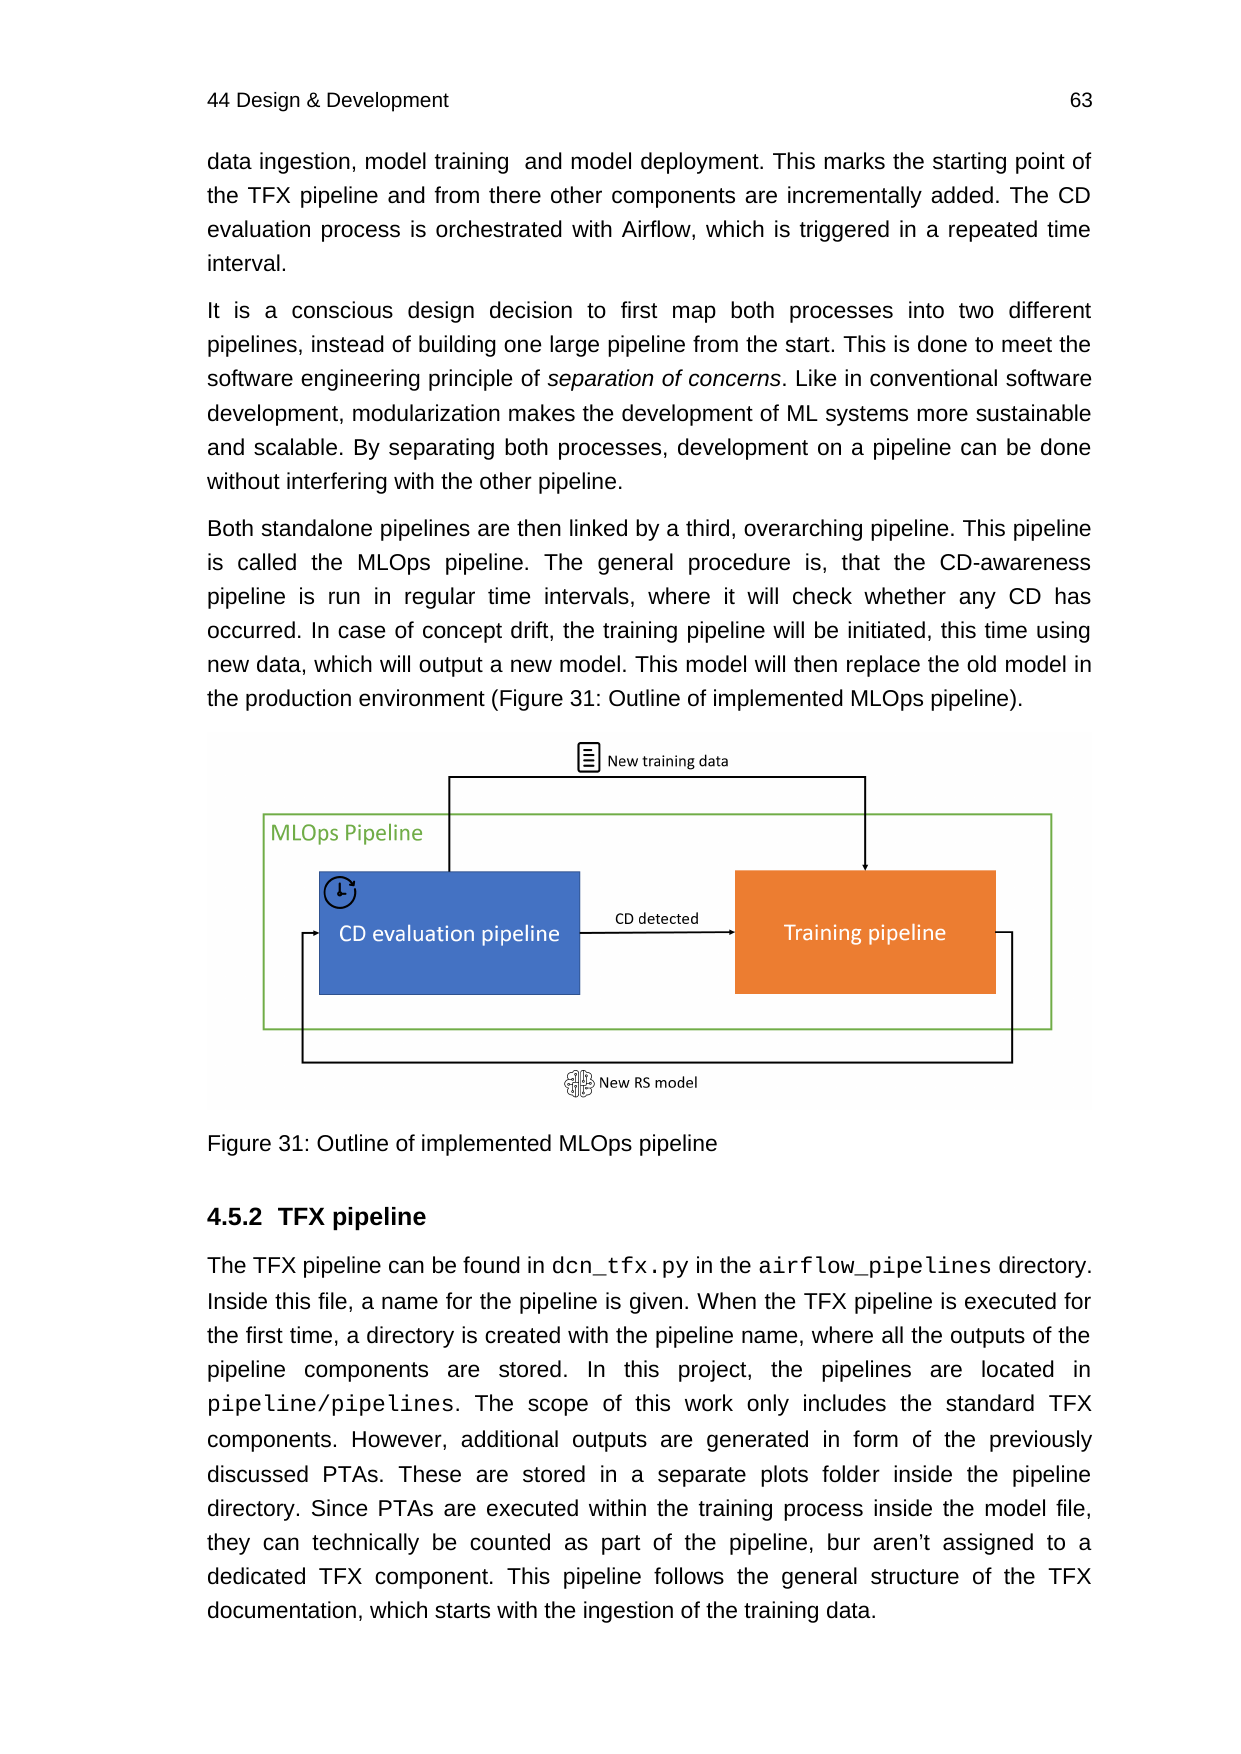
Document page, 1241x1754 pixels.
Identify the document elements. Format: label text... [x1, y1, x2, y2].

picture [206, 732, 1093, 1110]
text Both standalone pipelines are then linked by a third, overarching pipeline. This pipeline is called the MLOps pipeline. The general procedure is, that the CD-awareness pipeline is run in regular time intervals, where it will check whether any CD has occurred. In case of concept drift, the training pipeline will be initiated, this time using new data, which will output a new model. This model will then replace the old model in the production environment (Figure 30: Outline of implemented MLOps pipeline). [207, 514, 1092, 712]
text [207, 148, 1092, 277]
text The TFX pipeline can be found in dcn_tfx.py in the airflow_pipelines directory. Inside this file, a name for the pipeline is given. When the TFX pipeline is executed for the first time, a directory is created with the pipeline name, where all the outputs of the pipeline components are stored. In this project, the pipelines are located in pipeline/pipelines. The scope of this work only includes the standard TFX components. However, additional outputs are generated in form of the previously discussed PTAs. These are stored in a separate plots folder inside the pipeline directory. Since PTAs are executed within the training process inside the model file, they can technically be counted as part of the pipeline, bur aren’t assigned to a dedicated TFX component. This pipeline follows the general structure of the TFX documentation, which starts with the ingestion of the training data. [207, 1252, 1092, 1623]
subtitle TFX pipeline [207, 1202, 1092, 1231]
text Figure 31: Outline of implemented MLOps pipeline [207, 1130, 1092, 1156]
text It is a conscious design decision to first map both processes into two different pipelines, instead of building one large pipeline from the start. This is done to meet the software engineering principle of separation of concerns. Like in conventional software development, modularization makes the development of ML systems more sustainable and scalable. By separating both processes, development on a pipeline can be done without interfering with the other pipeline. [207, 297, 1092, 494]
